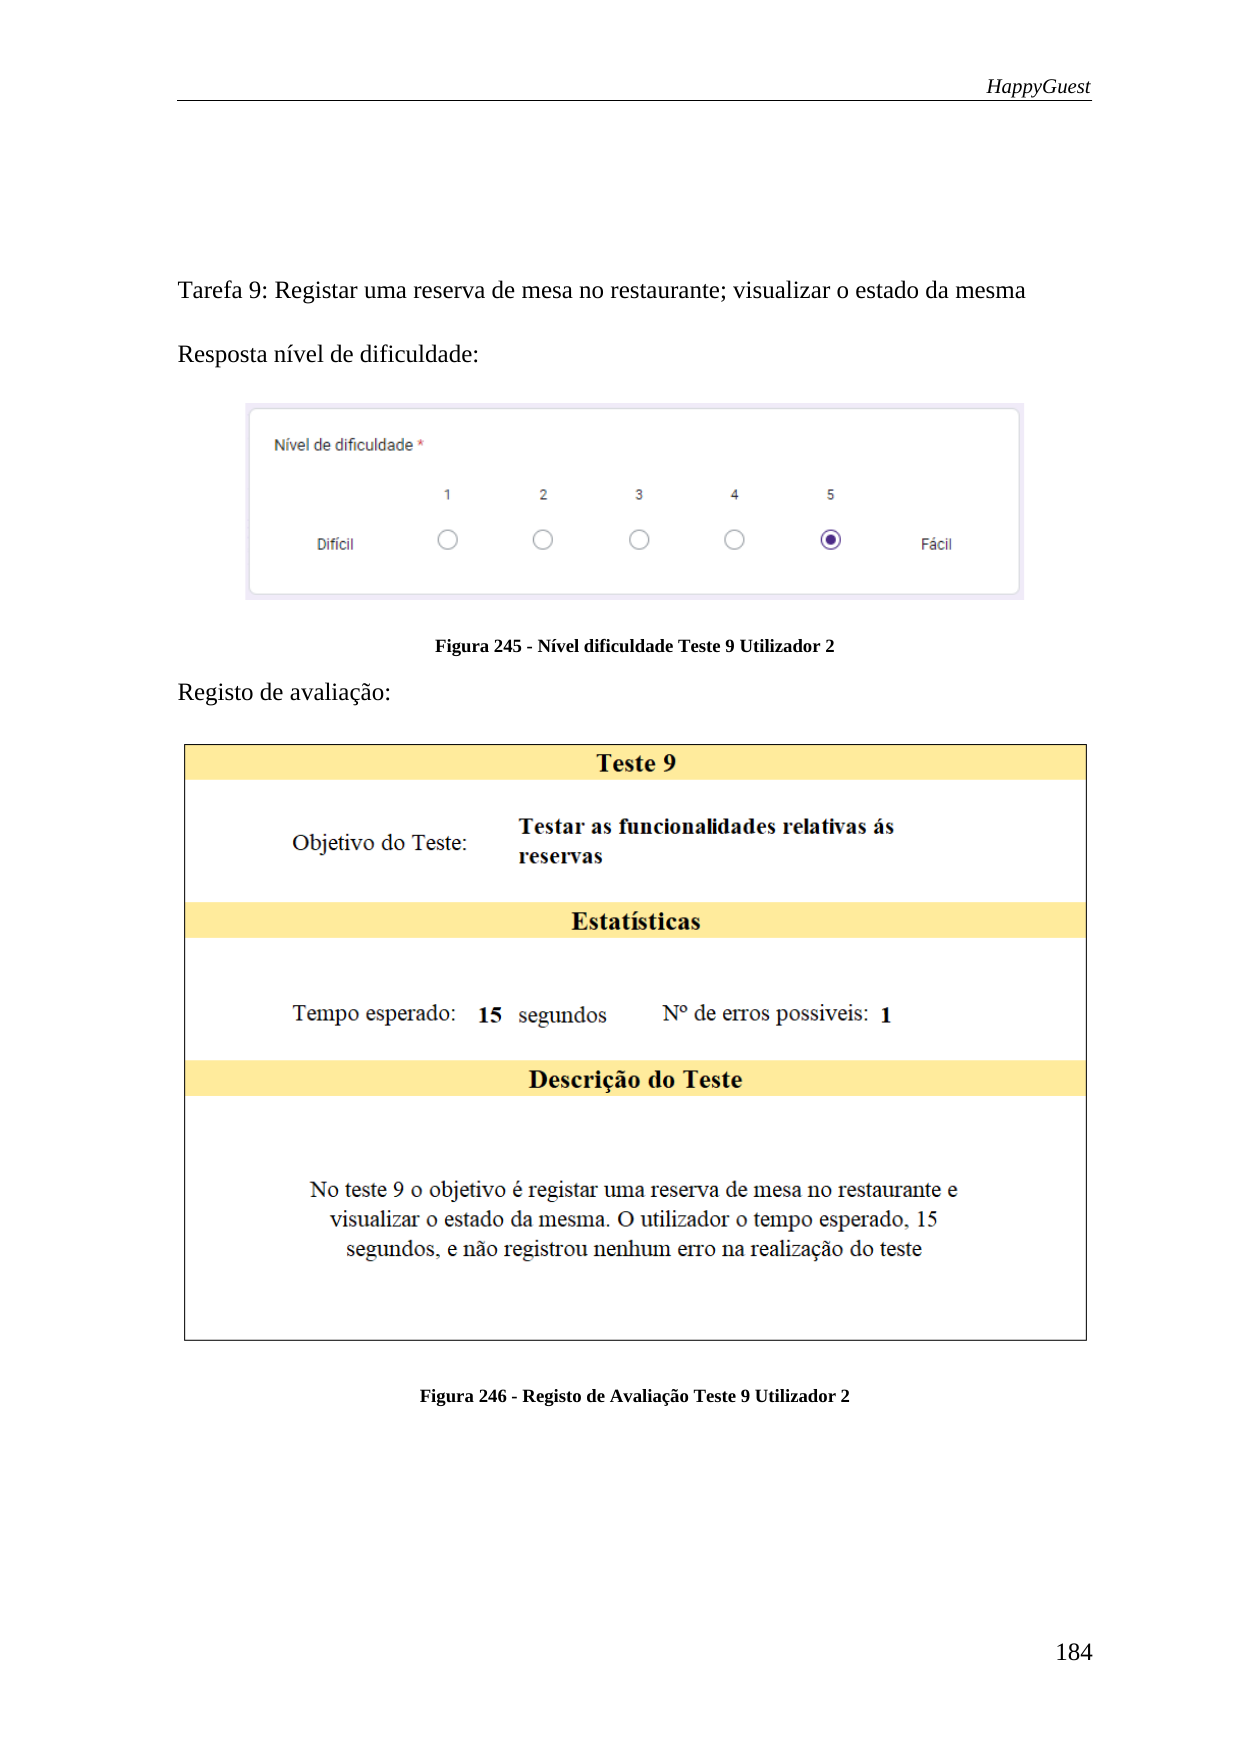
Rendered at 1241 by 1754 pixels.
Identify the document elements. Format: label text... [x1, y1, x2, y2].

text Tarefa 9: Registar uma reserva de mesa no restaurante; visualizar o estado da mesma [177, 276, 1092, 304]
text Registo de avaliação: [177, 677, 1092, 706]
text Resposta nível de dificuldade: [177, 339, 1092, 368]
picture [245, 403, 1025, 600]
picture [177, 741, 1093, 1351]
